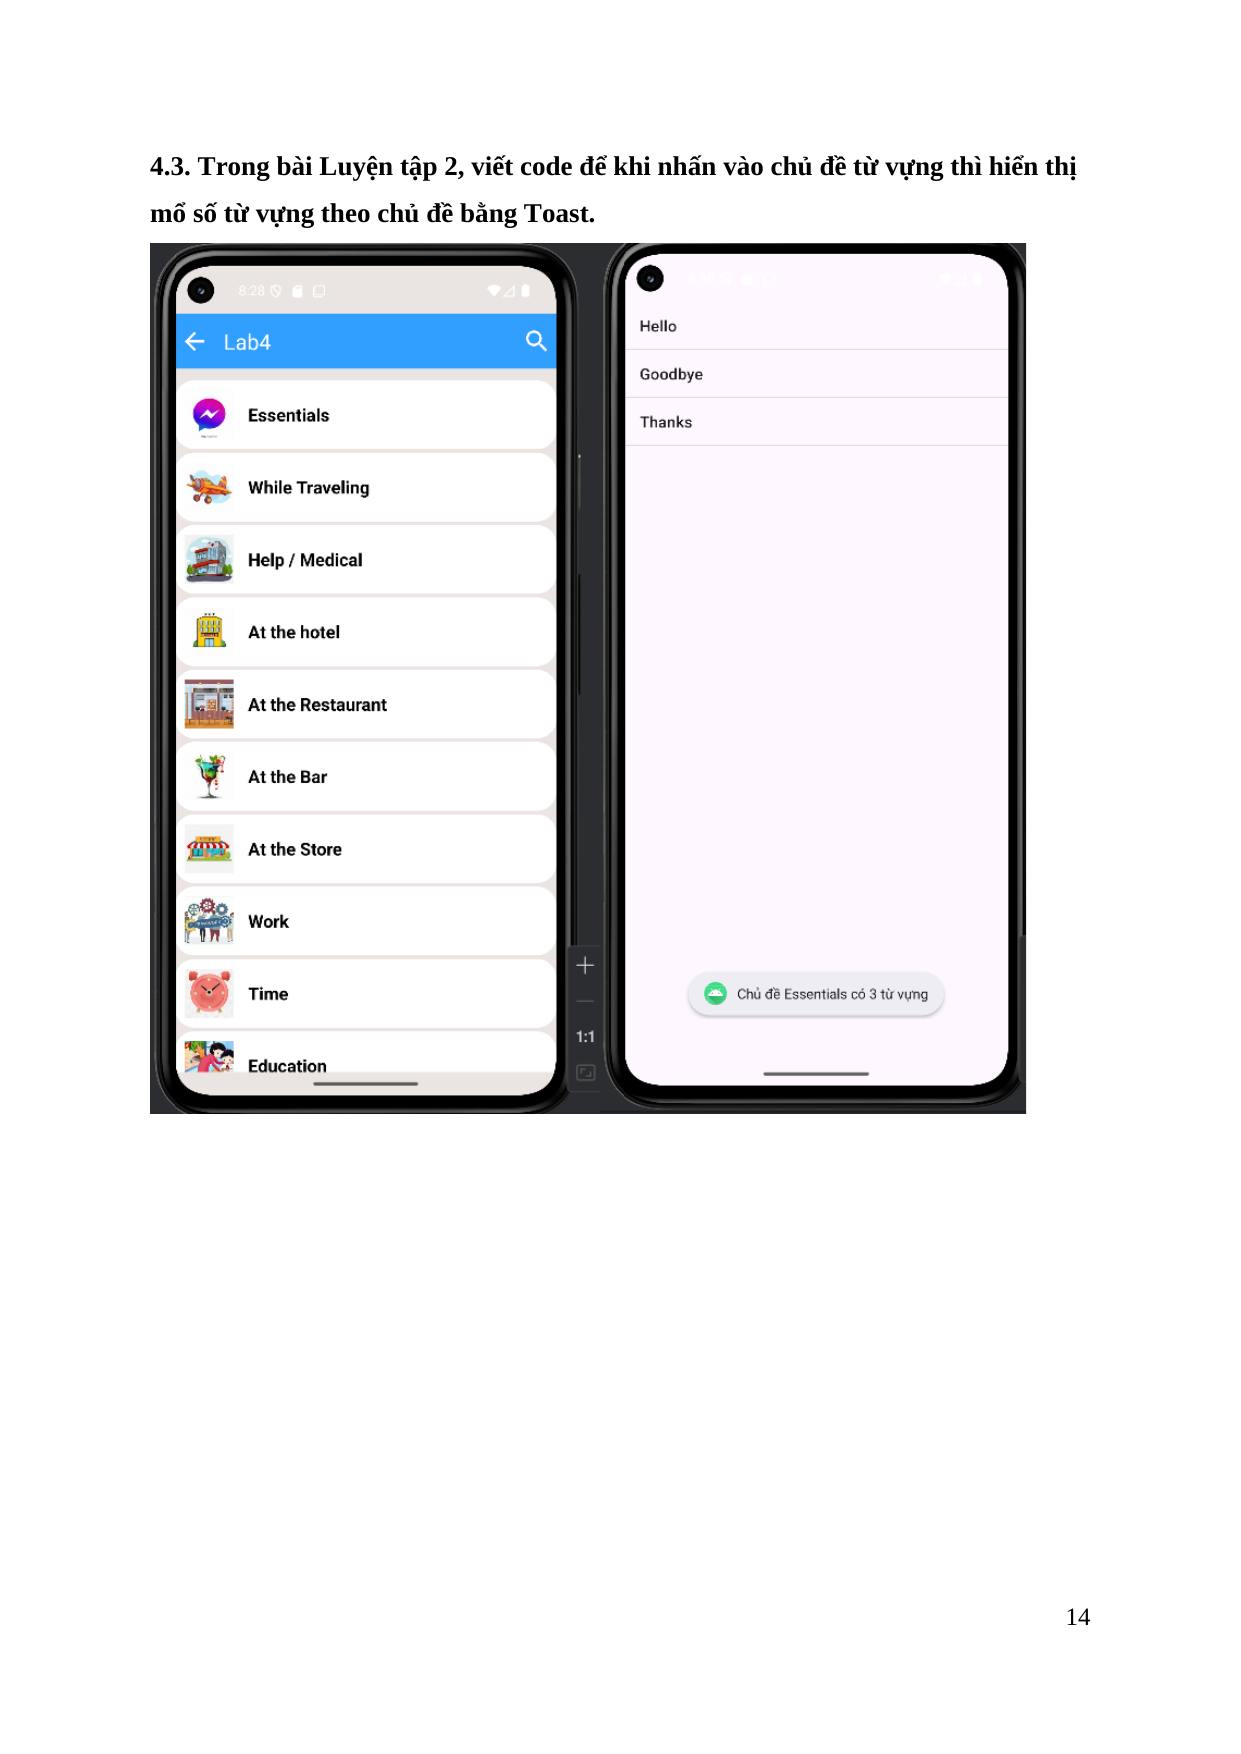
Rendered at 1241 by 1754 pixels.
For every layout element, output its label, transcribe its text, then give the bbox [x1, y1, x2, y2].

picture [150, 243, 1027, 1114]
subtitle 4.3. Trong bài Luyện tập 2, viết code để khi nhấn vào chủ đề từ vựng thì hiển thị mổ số từ vựng theo chủ đề bằng Toast. [150, 150, 1090, 228]
